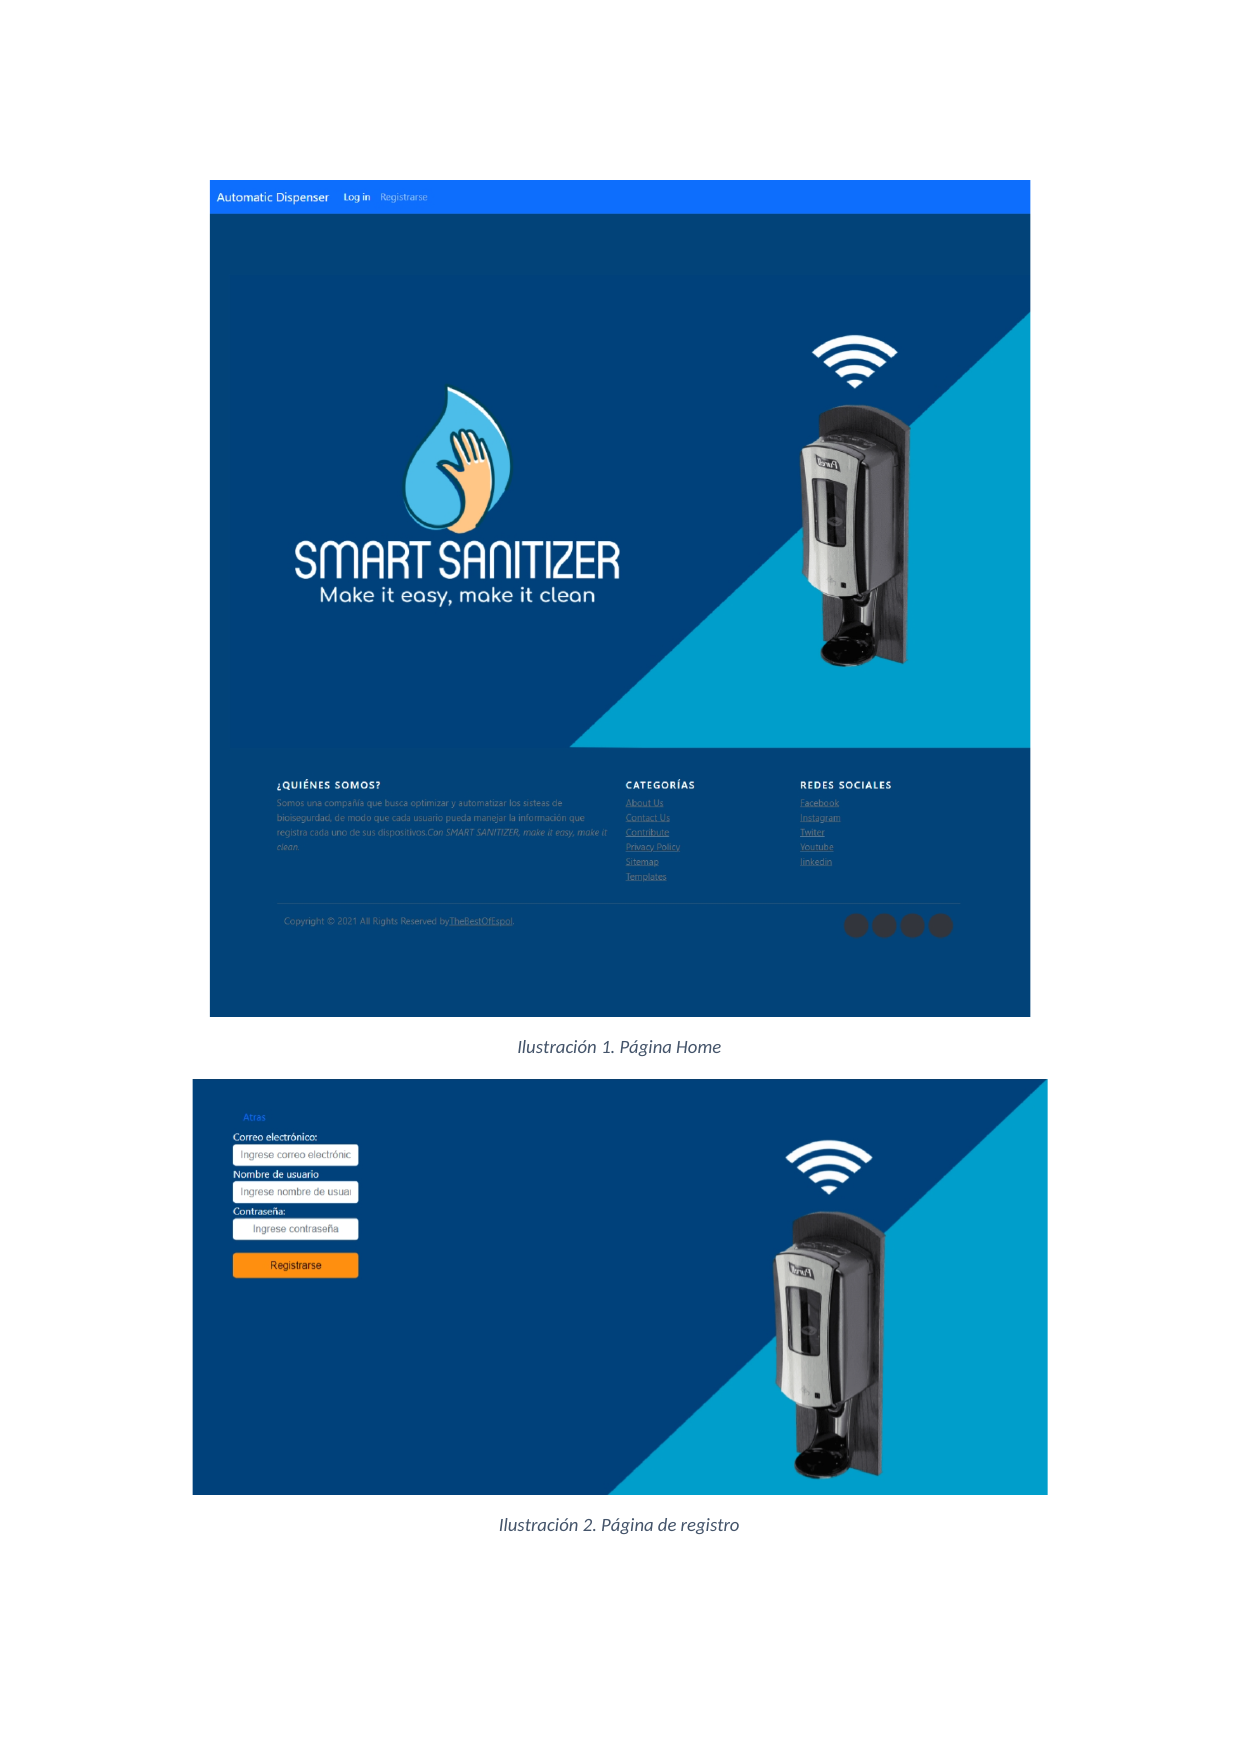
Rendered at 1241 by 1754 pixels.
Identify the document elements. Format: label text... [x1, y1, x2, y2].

text Ilustración 2. Página de registro [187, 1514, 1053, 1537]
picture [209, 180, 1031, 1017]
picture [192, 1079, 1044, 1495]
